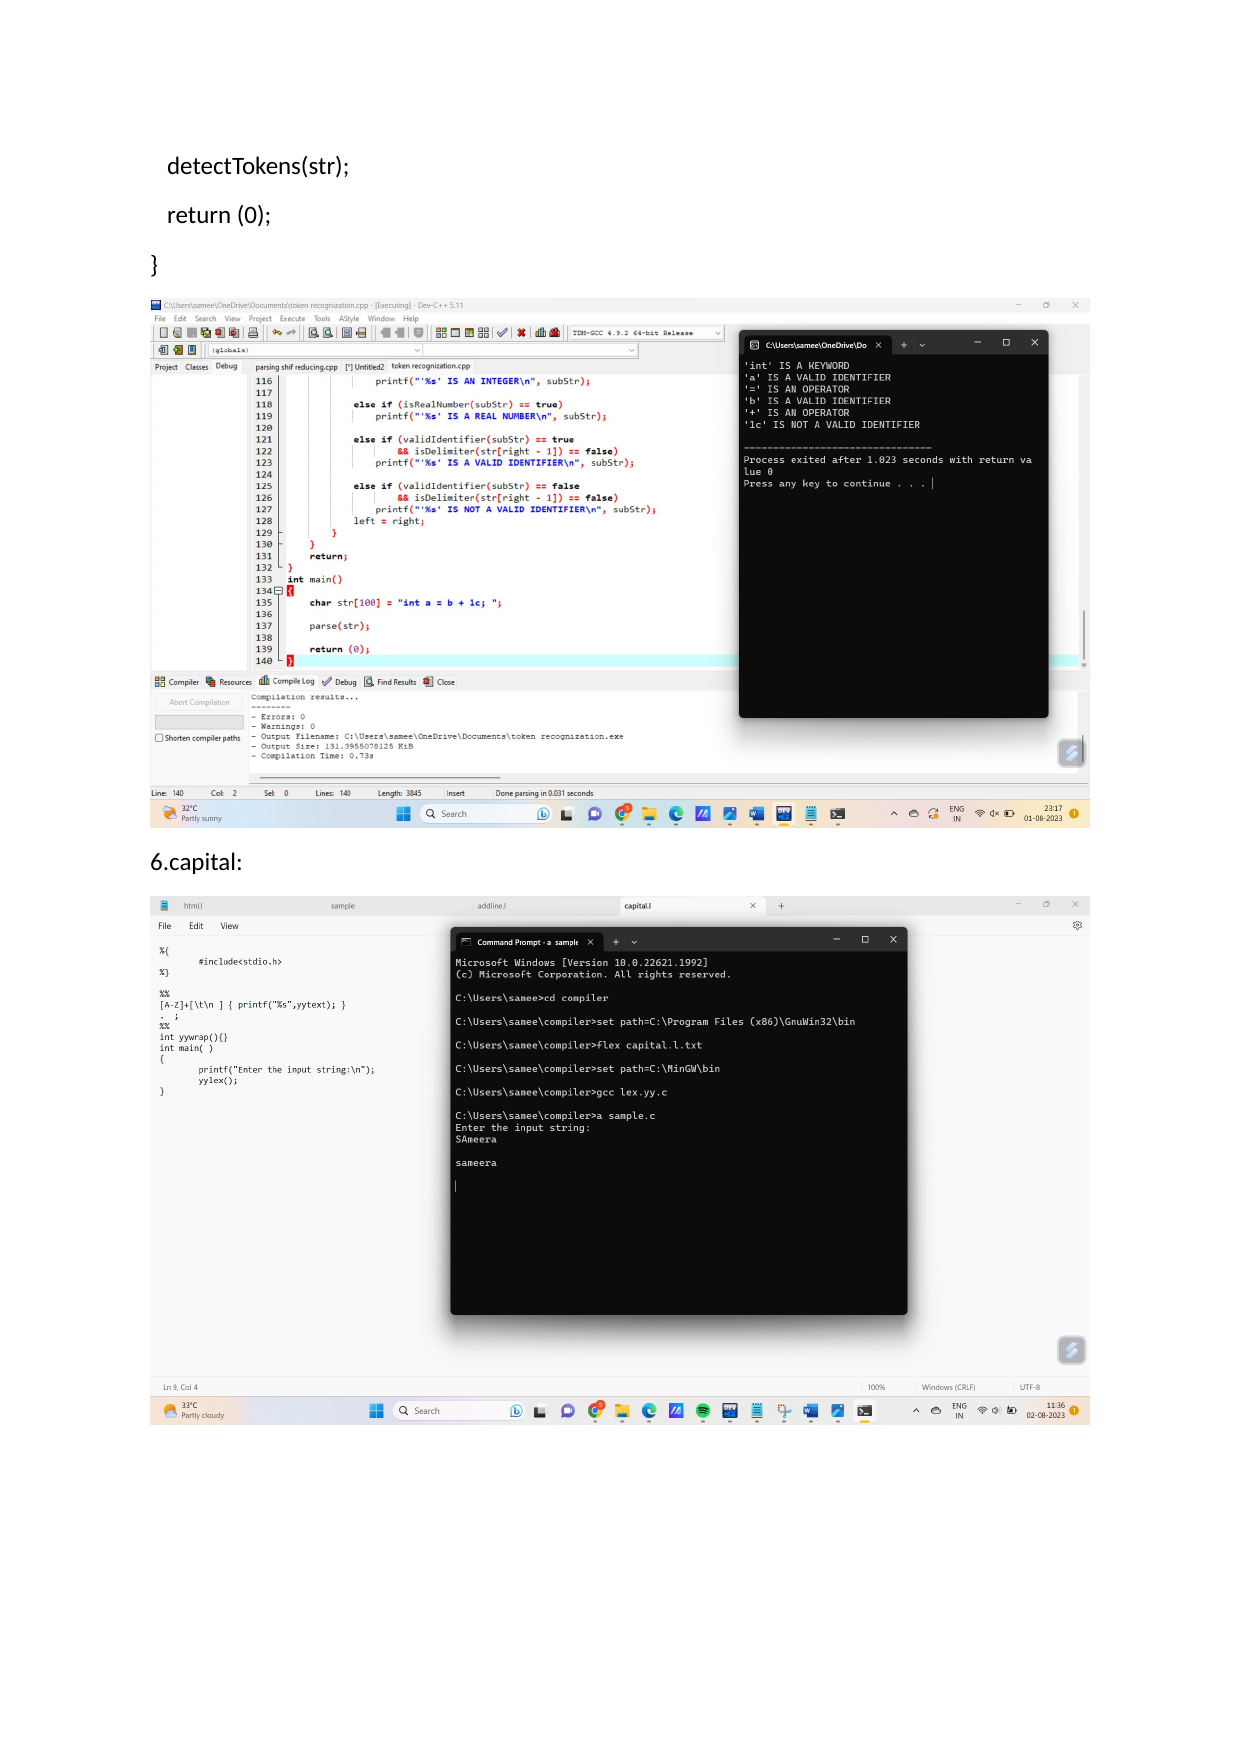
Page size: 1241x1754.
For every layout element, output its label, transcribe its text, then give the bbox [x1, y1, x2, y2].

picture [150, 298, 1091, 828]
picture [150, 896, 1091, 1425]
text detectTokens(str); [150, 150, 1090, 181]
text } [150, 249, 1090, 280]
text return (0); [150, 199, 1090, 230]
text 6.capital: [150, 846, 1090, 877]
